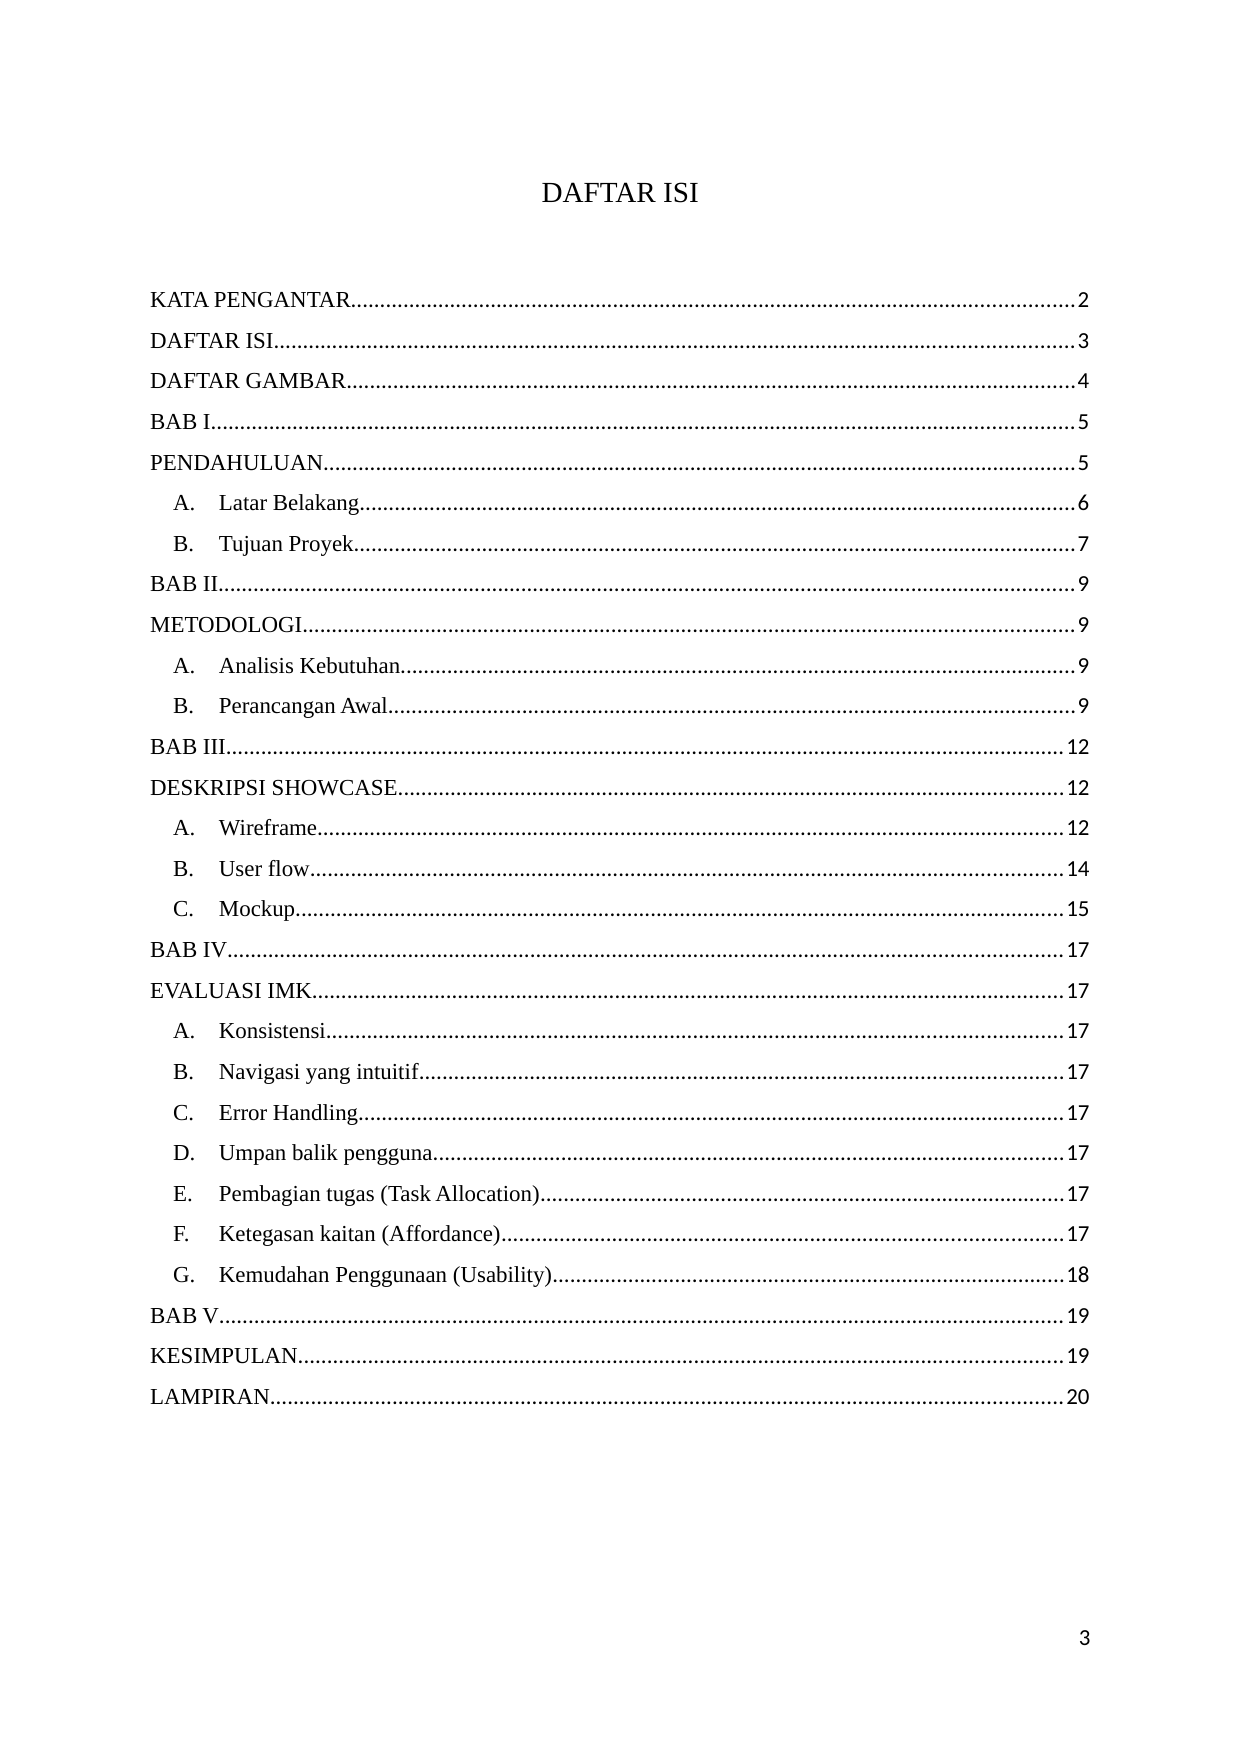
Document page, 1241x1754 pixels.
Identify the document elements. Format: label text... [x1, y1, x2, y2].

subtitle DAFTAR ISI [150, 175, 1090, 208]
